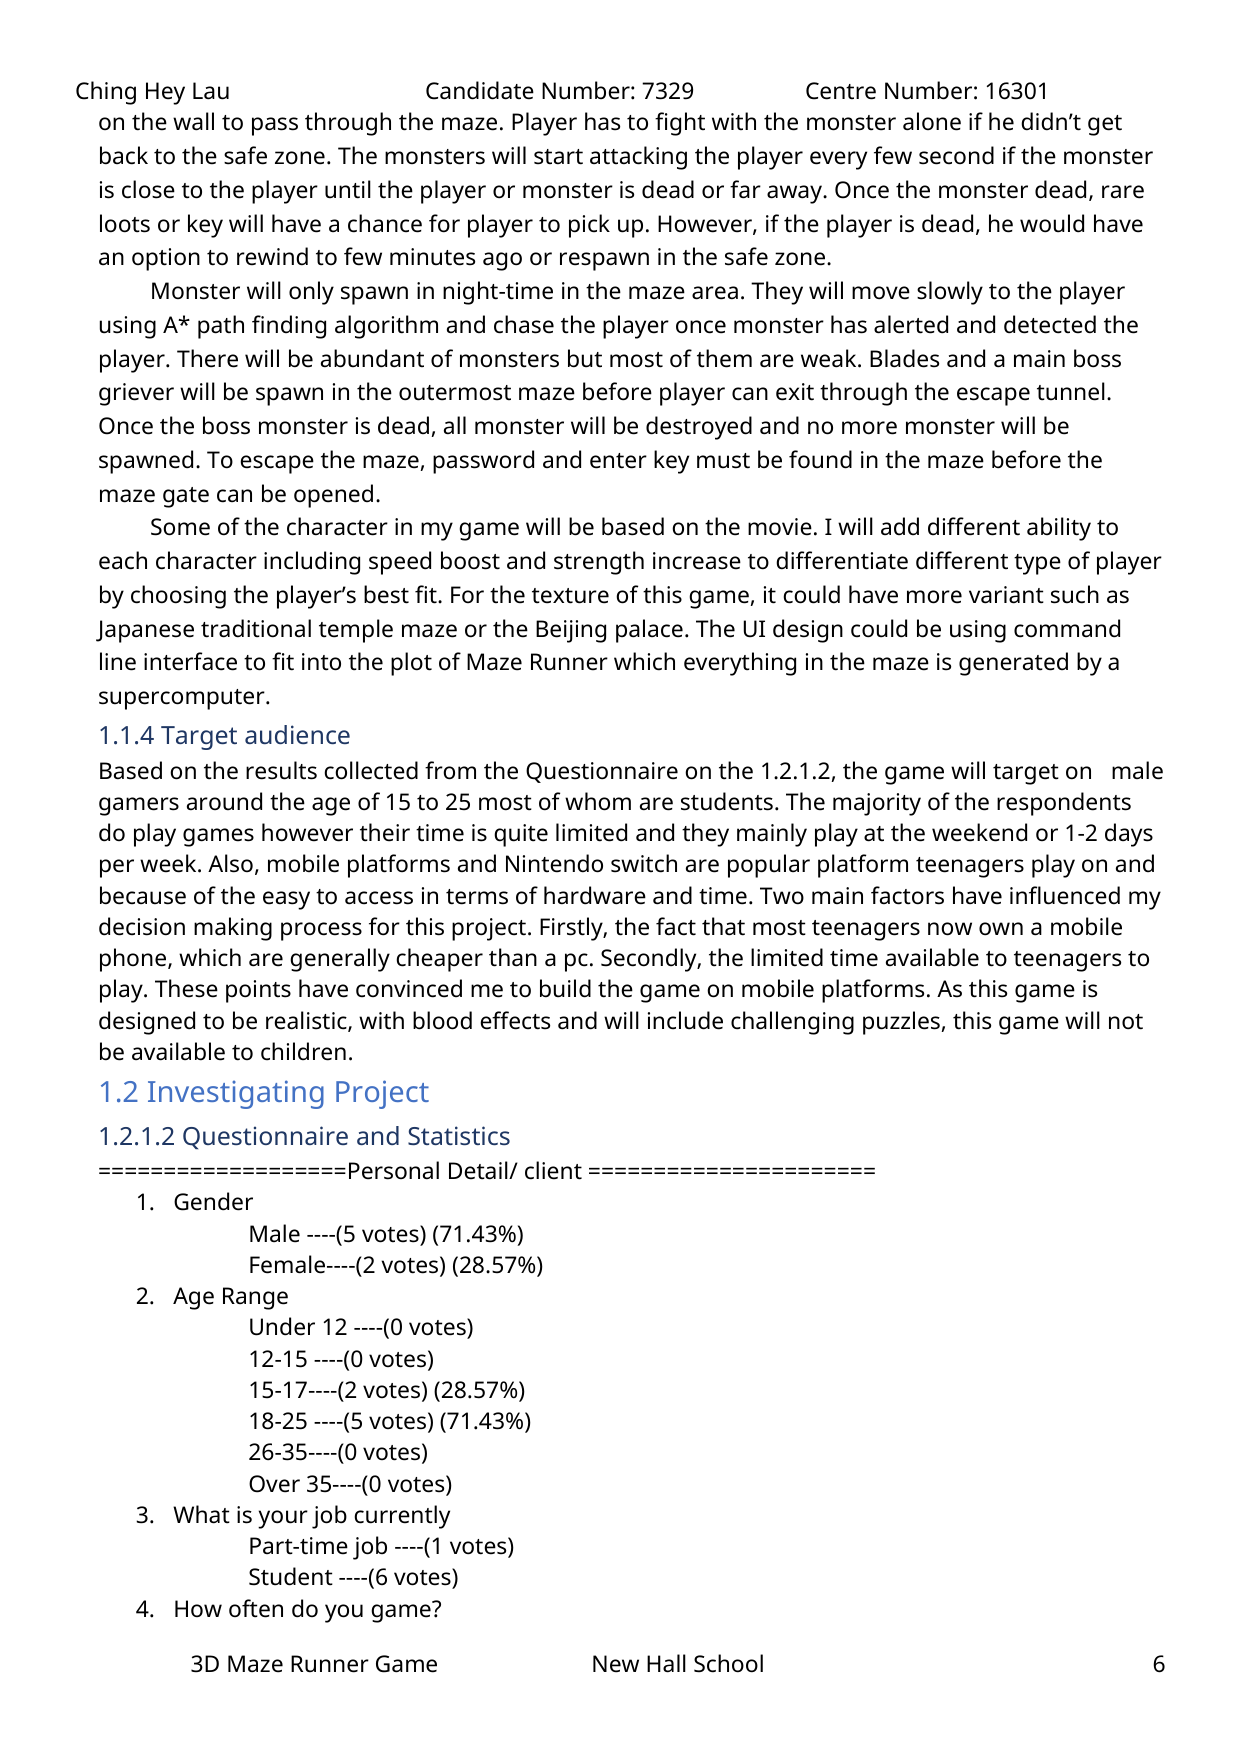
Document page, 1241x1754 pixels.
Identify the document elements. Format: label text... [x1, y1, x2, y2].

text Under 12 ----(0 votes) [248, 1311, 1165, 1343]
text 12-15 ----(0 votes) [248, 1343, 1165, 1374]
list What is your job currently [136, 1499, 1165, 1530]
text 15-17----(2 votes) (28.57%) [248, 1374, 1165, 1405]
text Male ----(5 votes) (71.43%) [248, 1218, 1165, 1249]
text Female----(2 votes) (28.57%) [248, 1249, 1165, 1280]
text Based on the results collected from the Questionnaire on the 1.2.1.2, the game will target on male gamers around the age of 15 to 25 most of whom are students. The majority of the respondents do play games however their time is quite limited and they mainly play at the weekend or 1-2 days per week. Also, mobile platforms and Nintendo switch are popular platform teenagers play on and because of the easy to access in terms of hardware and time. Two main factors have influenced my decision making process for this project. Firstly, the fact that most teenagers now own a mobile phone, which are generally cheaper than a pc. Secondly, the limited time available to teenagers to play. These points have convinced me to build the game on mobile platforms. As this game is designed to be realistic, with blood effects and will include challenging puzzles, this game will not be available to children. [98, 755, 1165, 1067]
subtitle 1.1.4 Target audience [98, 718, 1165, 752]
text Student ----(6 votes) [248, 1561, 1165, 1593]
text Over 35----(0 votes) [248, 1468, 1165, 1499]
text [98, 106, 1165, 272]
text Some of the character in my game will be based on the movie. I will add different ability to each character including speed boost and strength increase to differentiate different type of player by choosing the player’s best fit. For the texture of this game, it could have more variant such as Japanese traditional temple maze or the Beijing palace. The UI design could be using command line interface to fit into the plot of Maze Runner which everything in the maze is generated by a supercomputer. [98, 511, 1165, 711]
text 26-35----(0 votes) [248, 1436, 1165, 1468]
list Gender [136, 1186, 1165, 1218]
subtitle 1.2 Investigating Project [98, 1071, 1165, 1111]
text Monster will only spawn in night-time in the maze area. They will move slowly to the player using A* path finding algorithm and chase the player once monster has alerted and detected the player. There will be abundant of monsters but most of them are weak. Blades and a main boss griever will be spawn in the outermost maze before player can exit through the escape tunnel. Once the boss monster is dead, all monster will be destroyed and no more monster will be spawned. To escape the maze, password and enter key must be found in the maze before the maze gate can be opened. [98, 275, 1165, 509]
subtitle 1.2.1.2 Questionnaire and Statistics [98, 1118, 1165, 1152]
text Part-time job ----(1 votes) [248, 1530, 1165, 1561]
text 18-25 ----(5 votes) (71.43%) [248, 1405, 1165, 1436]
text ===================Personal Detail/ client ====================== [98, 1155, 1165, 1186]
list Age Range [136, 1280, 1165, 1311]
list How often do you game? [136, 1593, 1165, 1624]
